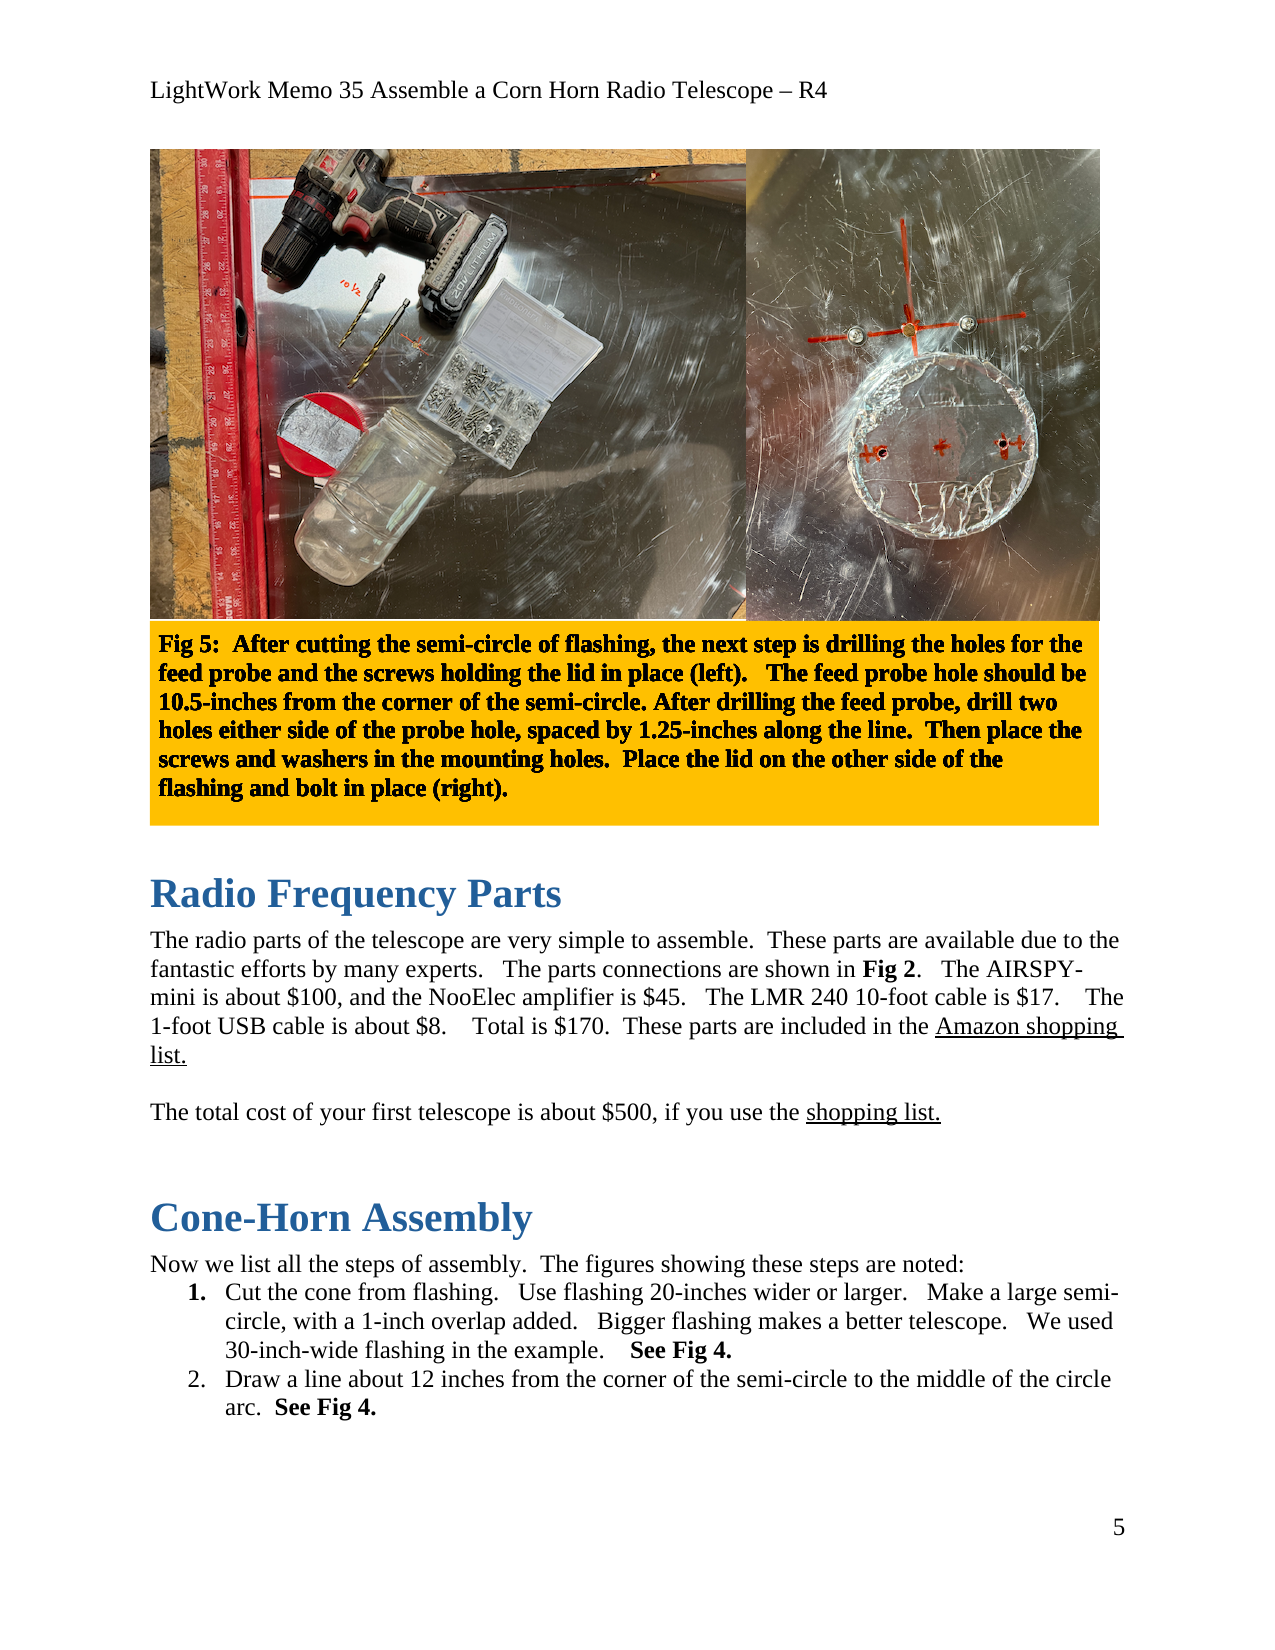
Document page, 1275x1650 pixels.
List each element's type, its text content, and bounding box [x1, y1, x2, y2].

picture [150, 149, 1100, 621]
subtitle Cone-Horn Assembly [150, 1192, 1125, 1240]
list Cut the cone from flashing. Use flashing 20-inches wider or larger. Make a large semi-circle, with a 1-inch overlap added. Bigger flashing makes a better telescope. We used 30-inch-wide flashing in the example. See Fig 4. [187, 1277, 1125, 1364]
text The radio parts of the telescope are very simple to assemble. These parts are available due to the fantastic efforts by many experts. The parts connections are shown in Fig 2. The AIRSPY-mini is about $100, and the NooElec amplifier is $45. The LMR 240 10-foot cable is $17. The 1-foot USB cable is about $8. Total is $170. These parts are included in the Amazon shopping list. [150, 925, 1125, 1069]
text The total cost of your first telescope is about $500, if you use the shopping list. [150, 1097, 1125, 1126]
list Draw a line about 12 inches from the corner of the semi-circle to the middle of the circle arc. See Fig 4. [187, 1364, 1125, 1421]
text Now we list all the steps of assembly. The figures showing these steps are noted: [150, 1249, 1125, 1277]
